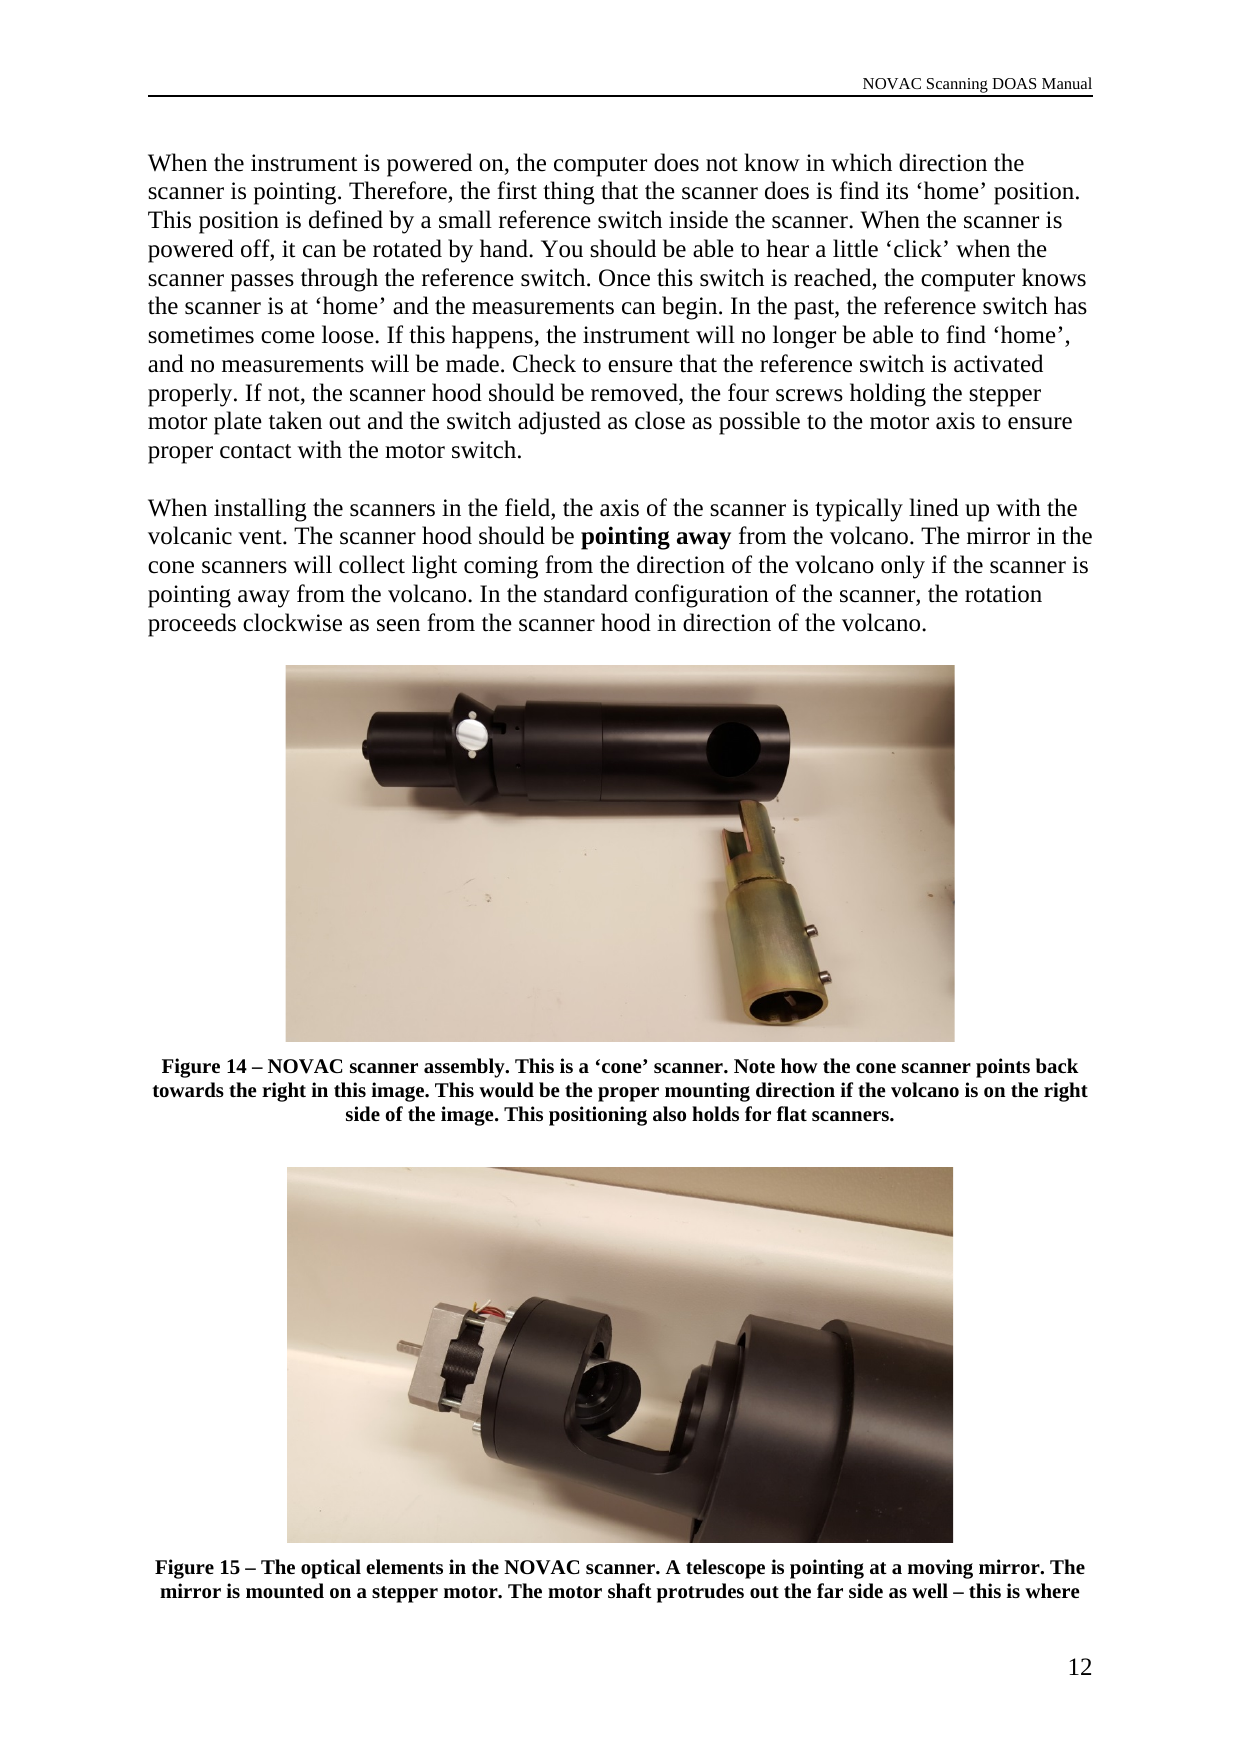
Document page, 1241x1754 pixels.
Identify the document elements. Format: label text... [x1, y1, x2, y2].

picture [287, 1167, 954, 1543]
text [148, 1555, 1093, 1603]
picture [285, 665, 955, 1042]
text When the instrument is powered on, the computer does not know in which direction the scanner is pointing. Therefore, the first thing that the scanner does is find its ‘home’ position. This position is defined by a small reference switch inside the scanner. When the scanner is powered off, it can be rotated by hand. You should be able to hear a little ‘click’ when the scanner passes through the reference switch. Once this switch is reached, the computer knows the scanner is at ‘home’ and the measurements can begin. In the past, the reference switch has sometimes come loose. If this happens, the instrument will no longer be able to find ‘home’, and no measurements will be made. Check to ensure that the reference switch is activated properly. If not, the scanner hood should be removed, the four screws holding the stepper motor plate taken out and the switch adjusted as close as possible to the motor axis to ensure proper contact with the motor switch. [148, 148, 1093, 464]
text When installing the scanners in the field, the axis of the scanner is typically lined up with the volcanic vent. The scanner hood should be pointing away from the volcano. The mirror in the cone scanners will collect light coming from the direction of the volcano only if the scanner is pointing away from the volcano. In the standard configuration of the scanner, the rotation proceeds clockwise as seen from the scanner hood in direction of the volcano. [148, 493, 1093, 636]
text Figure 14 – NOVAC scanner assembly. This is a ‘cone’ scanner. Note how the cone scanner points back towards the right in this image. This would be the proper mounting direction if the volcano is on the right side of the image. This positioning also holds for flat scanners. [148, 1054, 1093, 1126]
